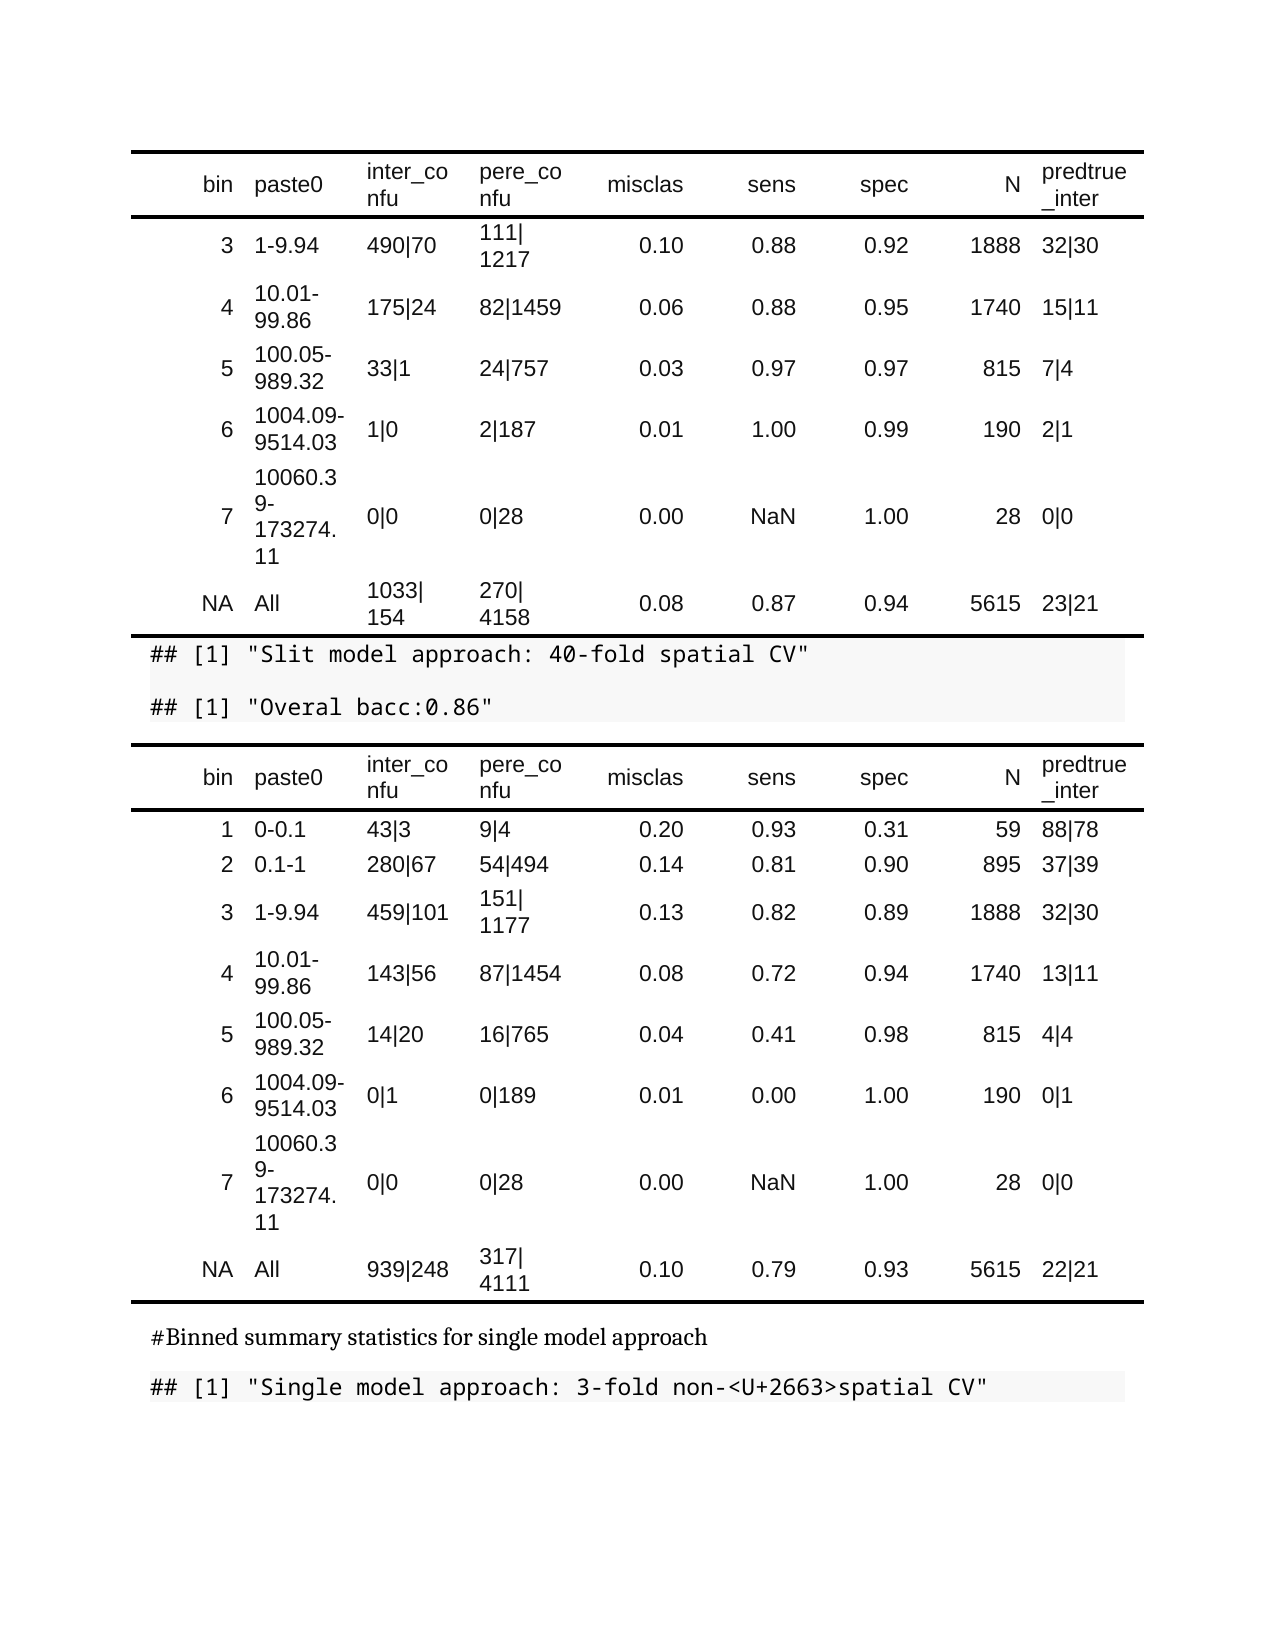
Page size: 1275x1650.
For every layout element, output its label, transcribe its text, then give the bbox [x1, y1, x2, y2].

table_cell 0.06 [581, 276, 694, 337]
table_cell 459|101 [356, 881, 469, 942]
table_cell 939|248 [356, 1239, 469, 1300]
table_header inter_confu [356, 747, 469, 808]
table_cell 0.20 [581, 812, 694, 847]
text ## [1] "Single model approach: 3-fold non-<U+2663>spatial CV" [150, 1371, 1125, 1402]
table_cell 1.00 [694, 398, 806, 459]
table_cell 895 [919, 847, 1031, 881]
table_cell 10.01-99.86 [244, 942, 356, 1003]
table_cell 5615 [919, 573, 1031, 634]
table_cell 1888 [919, 219, 1031, 276]
table_cell 28 [919, 459, 1031, 573]
table_header misclas [581, 154, 694, 215]
table_cell 28 [919, 1125, 1031, 1239]
table_cell 0.03 [581, 337, 694, 398]
table_cell 0.82 [694, 881, 806, 942]
table_cell 0.81 [694, 847, 806, 881]
table_cell 143|56 [356, 942, 469, 1003]
table_cell 54|494 [469, 847, 581, 881]
table_cell 1740 [919, 276, 1031, 337]
table_cell 0.88 [694, 276, 806, 337]
table_cell All [244, 573, 356, 634]
table_header inter_confu [356, 154, 469, 215]
table_cell 37|39 [1031, 847, 1144, 881]
table_header bin [131, 154, 244, 215]
table_cell 7 [131, 459, 244, 573]
table_cell 6 [131, 398, 244, 459]
text ## [1] "Slit model approach: 40-fold spatial CV" [150, 638, 1125, 669]
table_cell 0.97 [806, 337, 919, 398]
table_cell 0.01 [581, 1064, 694, 1125]
table_cell NaN [694, 459, 806, 573]
table_cell 0.00 [694, 1064, 806, 1125]
table_cell 0.97 [694, 337, 806, 398]
table_cell 1004.09-9514.03 [244, 398, 356, 459]
table_header N [919, 747, 1031, 808]
table_cell 815 [919, 337, 1031, 398]
table_cell 6 [131, 1064, 244, 1125]
text ## [1] "Overal bacc:0.86" [150, 690, 1125, 722]
table_cell 7 [131, 1125, 244, 1239]
table_cell 2|1 [1031, 398, 1144, 459]
table_cell 0|189 [469, 1064, 581, 1125]
table_cell 13|11 [1031, 942, 1144, 1003]
table_cell 2 [131, 847, 244, 881]
table_header pere_confu [469, 747, 581, 808]
table_header spec [806, 747, 919, 808]
table_cell 0.08 [581, 573, 694, 634]
table_cell 1888 [919, 881, 1031, 942]
table_cell All [244, 1239, 356, 1300]
table_cell 4 [131, 276, 244, 337]
table_cell 317|4111 [469, 1239, 581, 1300]
table_cell 270|4158 [469, 573, 581, 634]
table_cell 59 [919, 812, 1031, 847]
table_cell 22|21 [1031, 1239, 1144, 1300]
table_cell 111|1217 [469, 219, 581, 276]
table_cell 0.92 [806, 219, 919, 276]
table_cell 1740 [919, 942, 1031, 1003]
table_cell 0|0 [356, 1125, 469, 1239]
table_cell 32|30 [1031, 219, 1144, 276]
text #Binned summary statistics for single model approach [150, 1323, 1125, 1352]
table_cell 280|67 [356, 847, 469, 881]
table_cell 0.95 [806, 276, 919, 337]
table_cell 0.93 [806, 1239, 919, 1300]
table_cell 0.00 [581, 459, 694, 573]
table_cell 15|11 [1031, 276, 1144, 337]
table_cell 16|765 [469, 1003, 581, 1064]
table_cell 0.93 [694, 812, 806, 847]
table_cell 175|24 [356, 276, 469, 337]
table_cell 5 [131, 1003, 244, 1064]
table_cell 2|187 [469, 398, 581, 459]
table_cell 43|3 [356, 812, 469, 847]
table_cell 0.72 [694, 942, 806, 1003]
table_cell 3 [131, 881, 244, 942]
table_cell 0|0 [1031, 1125, 1144, 1239]
table_cell 100.05-989.32 [244, 1003, 356, 1064]
table_header bin [131, 747, 244, 808]
table_cell 88|78 [1031, 812, 1144, 847]
table_cell 33|1 [356, 337, 469, 398]
table_header predtrue_inter [1031, 154, 1144, 215]
table_cell 5615 [919, 1239, 1031, 1300]
table_cell 815 [919, 1003, 1031, 1064]
table_cell 4 [131, 942, 244, 1003]
table_cell 0.88 [694, 219, 806, 276]
table_cell 0.10 [581, 1239, 694, 1300]
table_cell 1.00 [806, 1064, 919, 1125]
table_cell NA [131, 1239, 244, 1300]
table_cell 0|28 [469, 459, 581, 573]
table_cell 1-9.94 [244, 219, 356, 276]
table_cell 0.14 [581, 847, 694, 881]
table_cell 1033|154 [356, 573, 469, 634]
table_cell 9|4 [469, 812, 581, 847]
table_cell 0.79 [694, 1239, 806, 1300]
table_header N [919, 154, 1031, 215]
table_cell 0|1 [1031, 1064, 1144, 1125]
table_cell 1.00 [806, 1125, 919, 1239]
table_cell 0.89 [806, 881, 919, 942]
table_cell 0|0 [356, 459, 469, 573]
table_cell 4|4 [1031, 1003, 1144, 1064]
table_cell 0.41 [694, 1003, 806, 1064]
table_cell 87|1454 [469, 942, 581, 1003]
table_cell 32|30 [1031, 881, 1144, 942]
table_cell 0.98 [806, 1003, 919, 1064]
table_cell 1-9.94 [244, 881, 356, 942]
table_cell 0|1 [356, 1064, 469, 1125]
table_cell 190 [919, 398, 1031, 459]
table_cell 1004.09-9514.03 [244, 1064, 356, 1125]
table_header paste0 [244, 747, 356, 808]
table_cell 151|1177 [469, 881, 581, 942]
table_cell 490|70 [356, 219, 469, 276]
table_header spec [806, 154, 919, 215]
table_cell 0-0.1 [244, 812, 356, 847]
table_cell 24|757 [469, 337, 581, 398]
table_cell 0.10 [581, 219, 694, 276]
table_cell 0.99 [806, 398, 919, 459]
table_cell 0.31 [806, 812, 919, 847]
table_cell 0.90 [806, 847, 919, 881]
table_cell 0.00 [581, 1125, 694, 1239]
table_cell 0.94 [806, 942, 919, 1003]
table_cell 1|0 [356, 398, 469, 459]
table_cell 1 [131, 812, 244, 847]
table_cell 0.04 [581, 1003, 694, 1064]
table_cell 3 [131, 219, 244, 276]
table_cell 23|21 [1031, 573, 1144, 634]
table_cell 0|28 [469, 1125, 581, 1239]
table_cell 10060.39-173274.11 [244, 459, 356, 573]
table_header sens [694, 154, 806, 215]
table_cell 0.13 [581, 881, 694, 942]
table_header pere_confu [469, 154, 581, 215]
table_cell 1.00 [806, 459, 919, 573]
table_cell 5 [131, 337, 244, 398]
table_header sens [694, 747, 806, 808]
table_cell 10060.39-173274.11 [244, 1125, 356, 1239]
table_cell 0.87 [694, 573, 806, 634]
table_cell 0|0 [1031, 459, 1144, 573]
table_cell 0.1-1 [244, 847, 356, 881]
table_cell 0.01 [581, 398, 694, 459]
table_cell 82|1459 [469, 276, 581, 337]
table_cell 0.08 [581, 942, 694, 1003]
table_cell 100.05-989.32 [244, 337, 356, 398]
table_header misclas [581, 747, 694, 808]
table_cell NaN [694, 1125, 806, 1239]
table_cell NA [131, 573, 244, 634]
table_header predtrue_inter [1031, 747, 1144, 808]
table_cell 190 [919, 1064, 1031, 1125]
table_cell 10.01-99.86 [244, 276, 356, 337]
table_cell 14|20 [356, 1003, 469, 1064]
table_cell 0.94 [806, 573, 919, 634]
table_header paste0 [244, 154, 356, 215]
table_cell 7|4 [1031, 337, 1144, 398]
